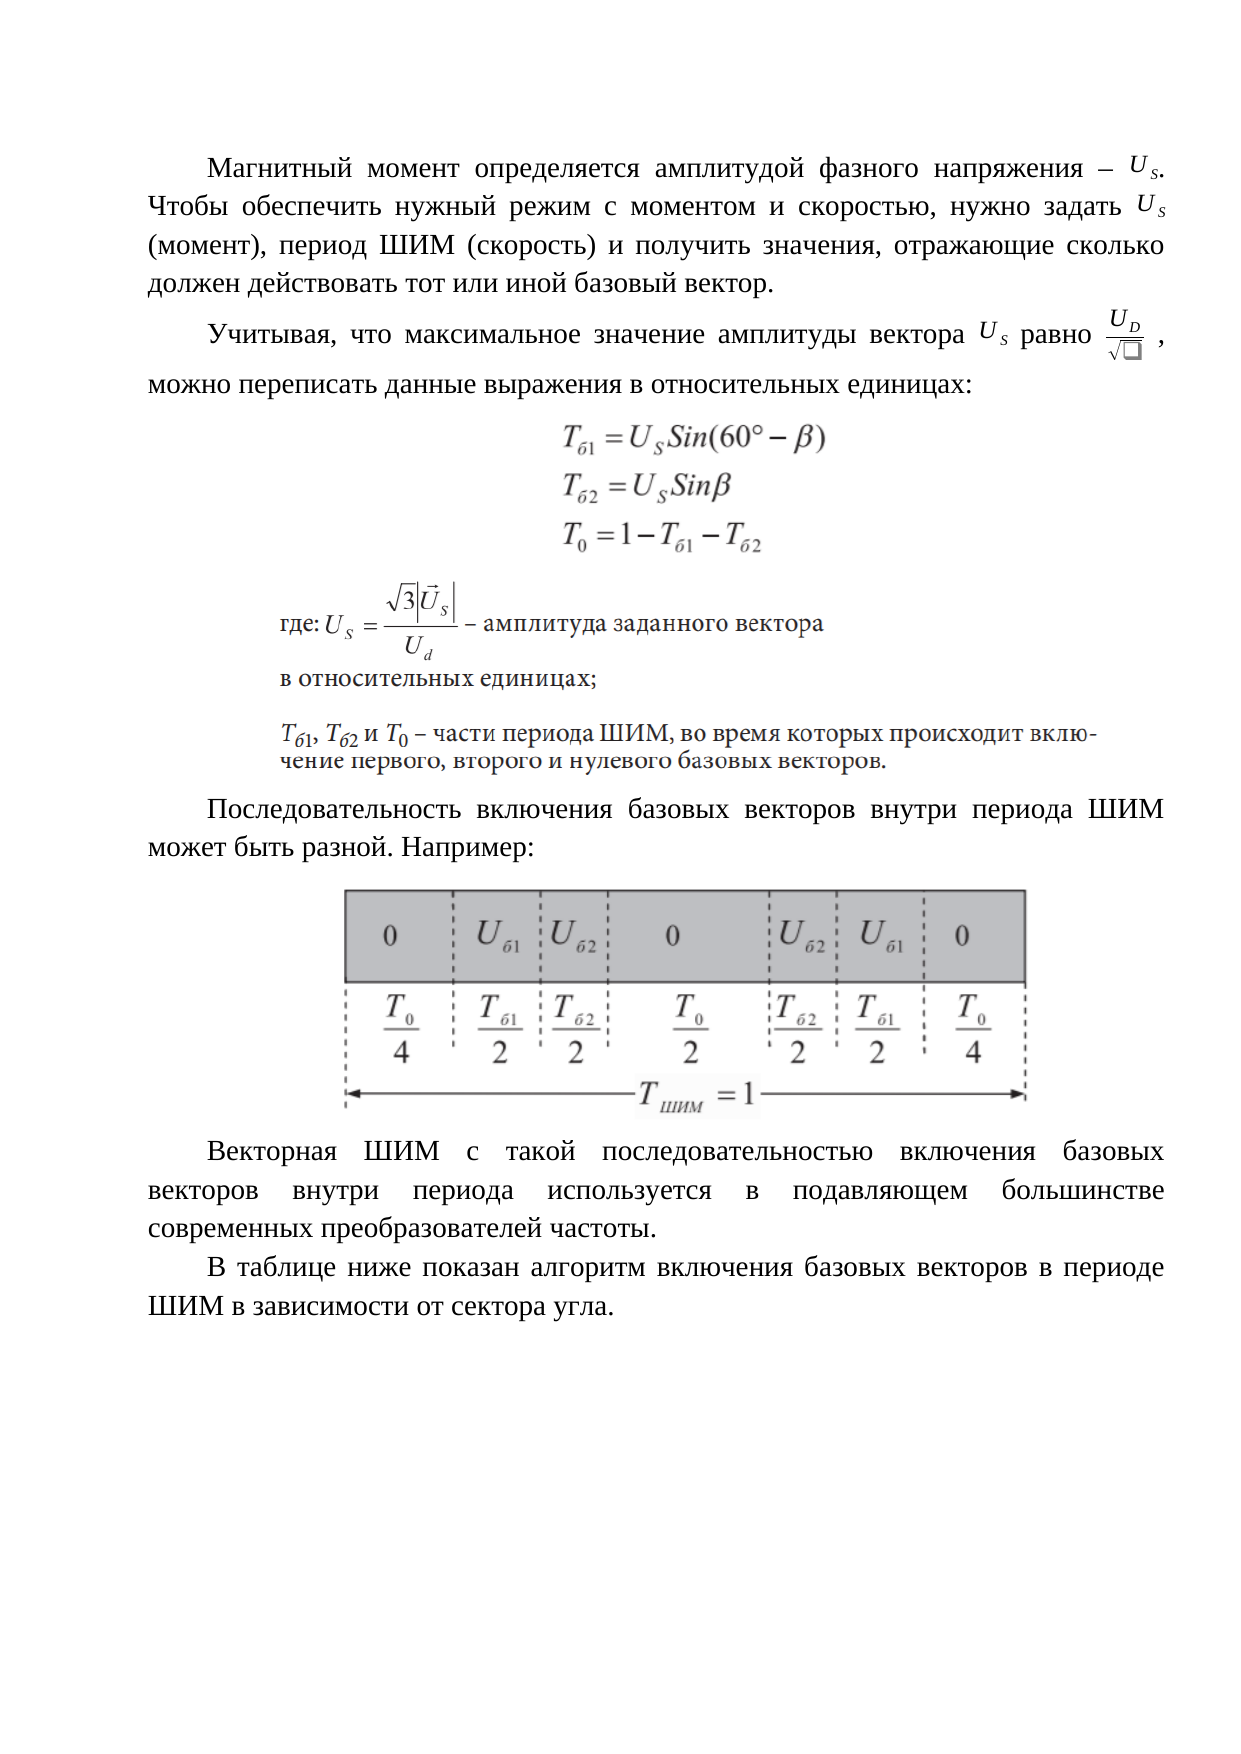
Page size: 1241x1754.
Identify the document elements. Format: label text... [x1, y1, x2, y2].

picture [311, 868, 1061, 1130]
picture [532, 405, 839, 576]
text Магнитный момент определяется амплитудой фазного напряжения – . Чтобы обеспечить нужный режим с моментом и скоростью, нужно задать (момент), период ШИМ (скорость) и получить значения, отражающие сколько должен действовать тот или иной базовый вектор. [148, 150, 1165, 299]
text Последовательность включения базовых векторов внутри периода ШИМ может быть разной. Например: [148, 791, 1165, 863]
text Учитывая, что максимальное значение амплитуды вектора равно , можно переписать данные выражения в относительных единицах: [148, 304, 1165, 400]
picture [261, 579, 1110, 787]
text В таблице ниже показан алгоритм включения базовых векторов в периоде ШИМ в зависимости от сектора угла. [148, 1249, 1165, 1321]
text Векторная ШИМ с такой последовательностью включения базовых векторов внутри периода используется в подавляющем большинстве современных преобразователей частоты. [148, 1133, 1165, 1244]
